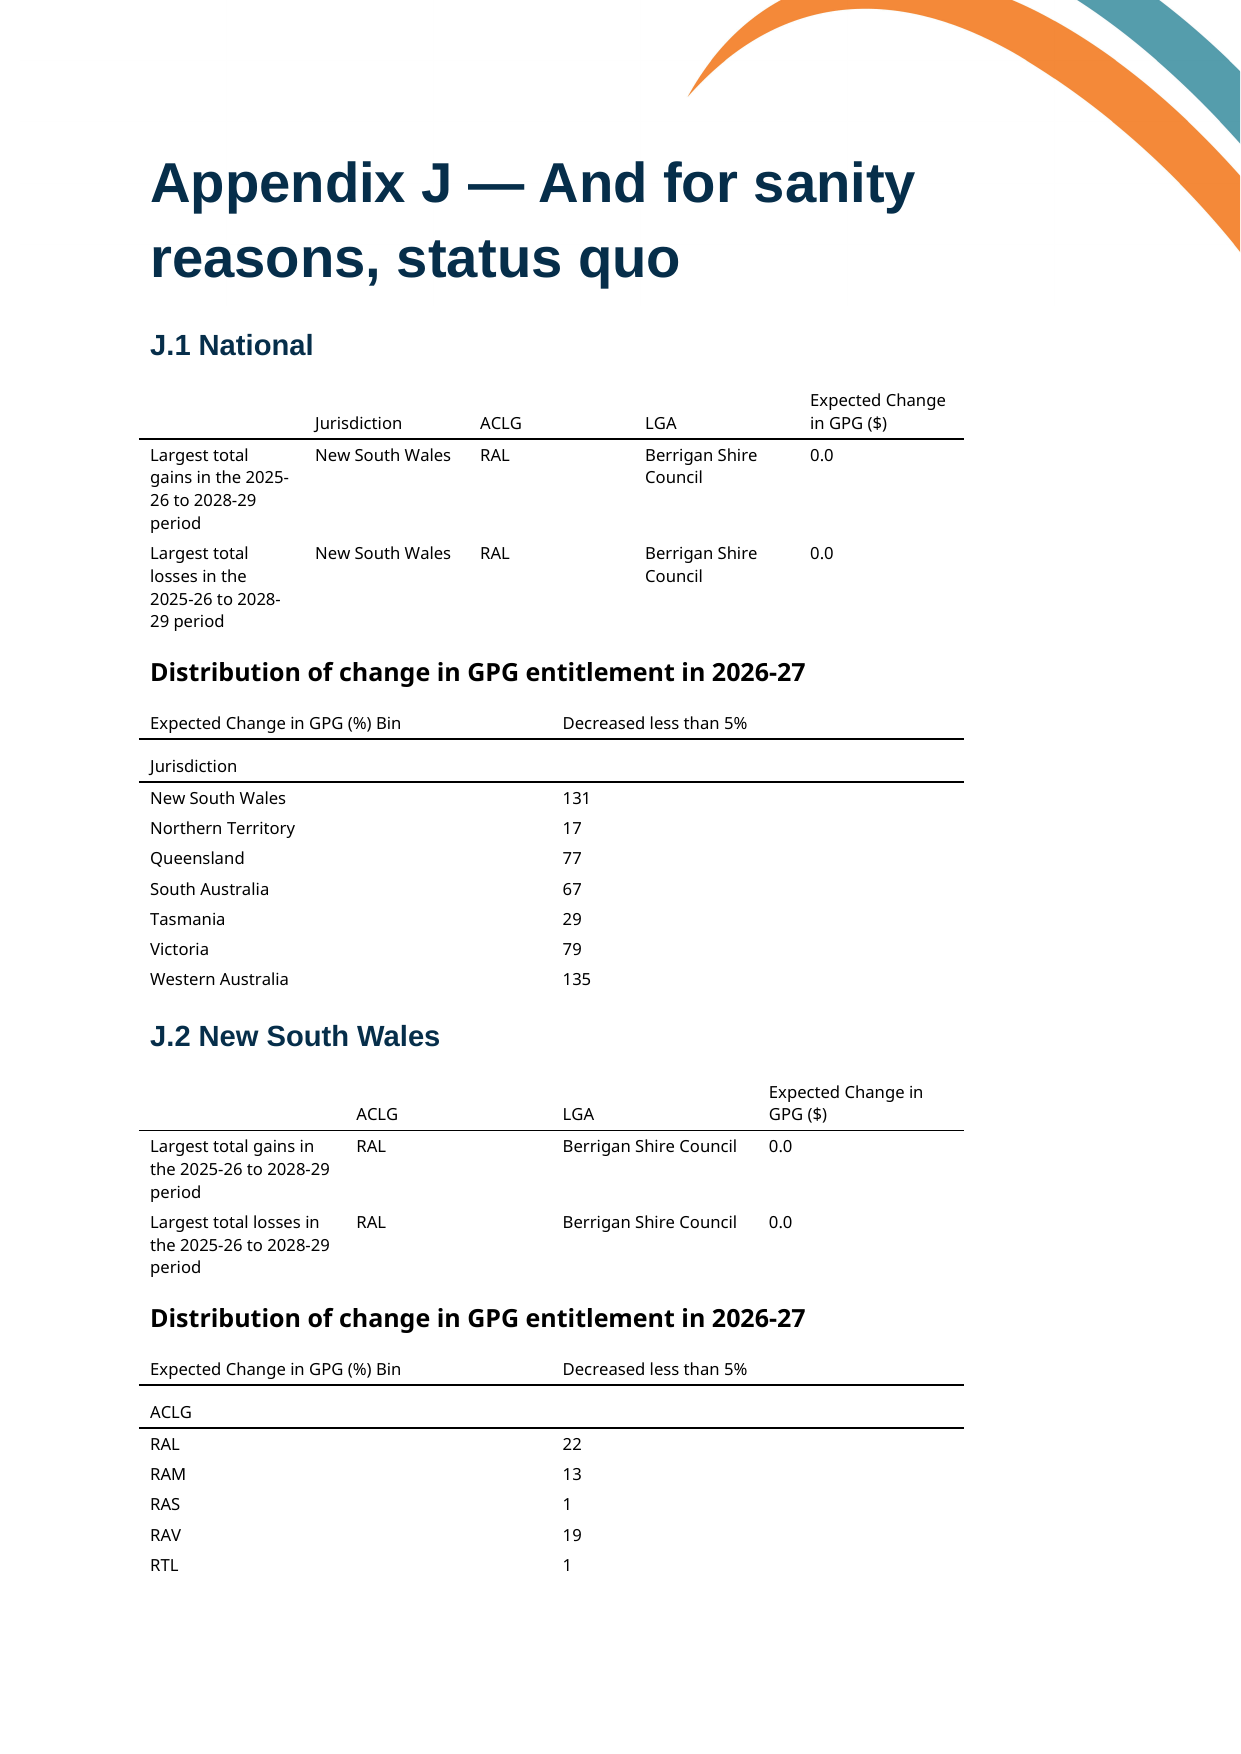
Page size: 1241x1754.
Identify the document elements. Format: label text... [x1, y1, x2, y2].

subtitle Appendix J — And for sanity reasons, status quo [150, 150, 1090, 289]
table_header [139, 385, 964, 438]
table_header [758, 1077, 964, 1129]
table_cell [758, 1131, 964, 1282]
subtitle J.1 National [150, 328, 1090, 361]
picture [19, 0, 1241, 306]
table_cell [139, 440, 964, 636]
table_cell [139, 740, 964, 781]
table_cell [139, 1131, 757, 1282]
text Distribution of change in GPG entitlement in 2026-27 [150, 655, 1090, 689]
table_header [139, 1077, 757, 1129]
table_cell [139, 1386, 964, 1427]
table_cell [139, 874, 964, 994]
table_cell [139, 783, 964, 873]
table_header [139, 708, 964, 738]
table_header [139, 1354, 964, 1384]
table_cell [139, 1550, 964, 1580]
subtitle J.2 New South Wales [150, 1019, 1090, 1053]
text Distribution of change in GPG entitlement in 2026-27 [150, 1301, 1090, 1335]
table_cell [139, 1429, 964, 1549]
